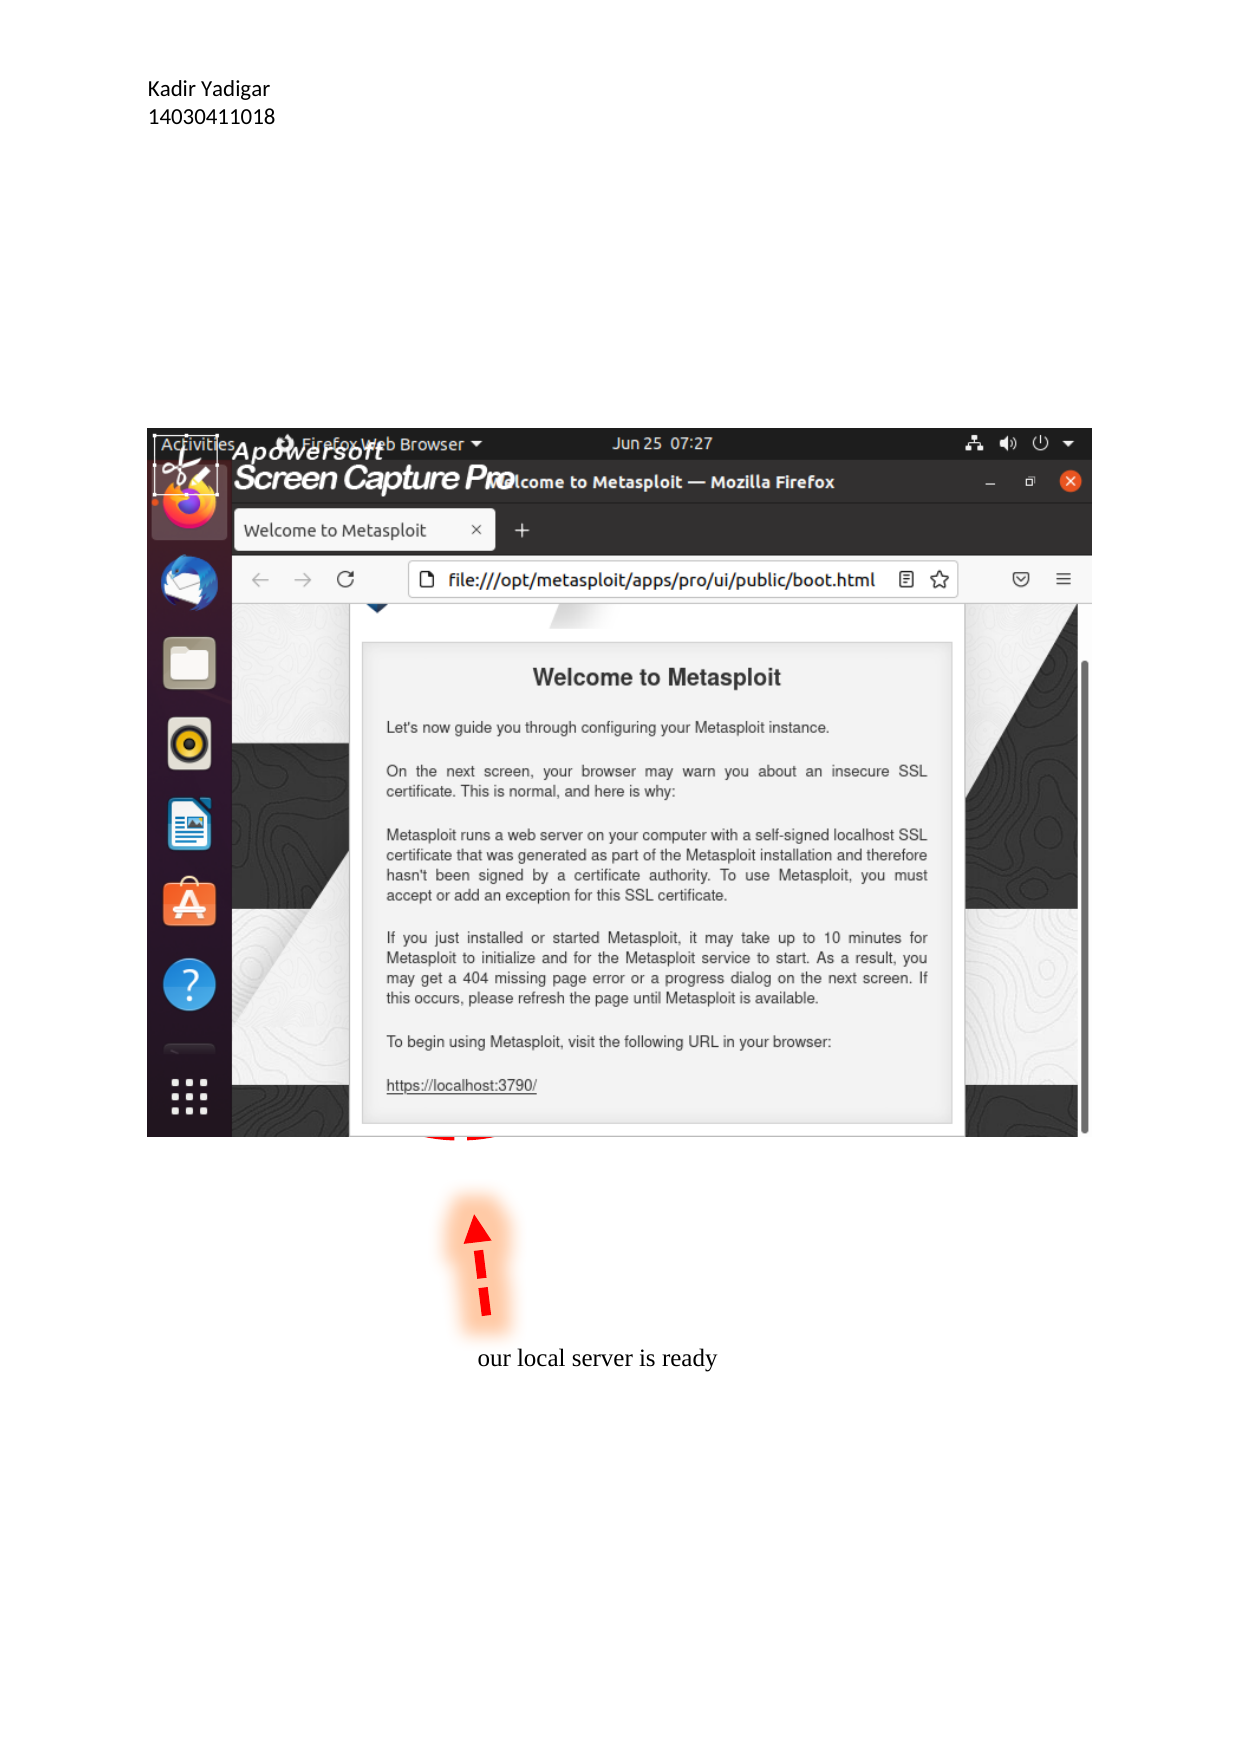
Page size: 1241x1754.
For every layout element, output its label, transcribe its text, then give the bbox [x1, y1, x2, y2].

picture [147, 428, 1092, 1137]
text our local server is ready [148, 1343, 1093, 1372]
